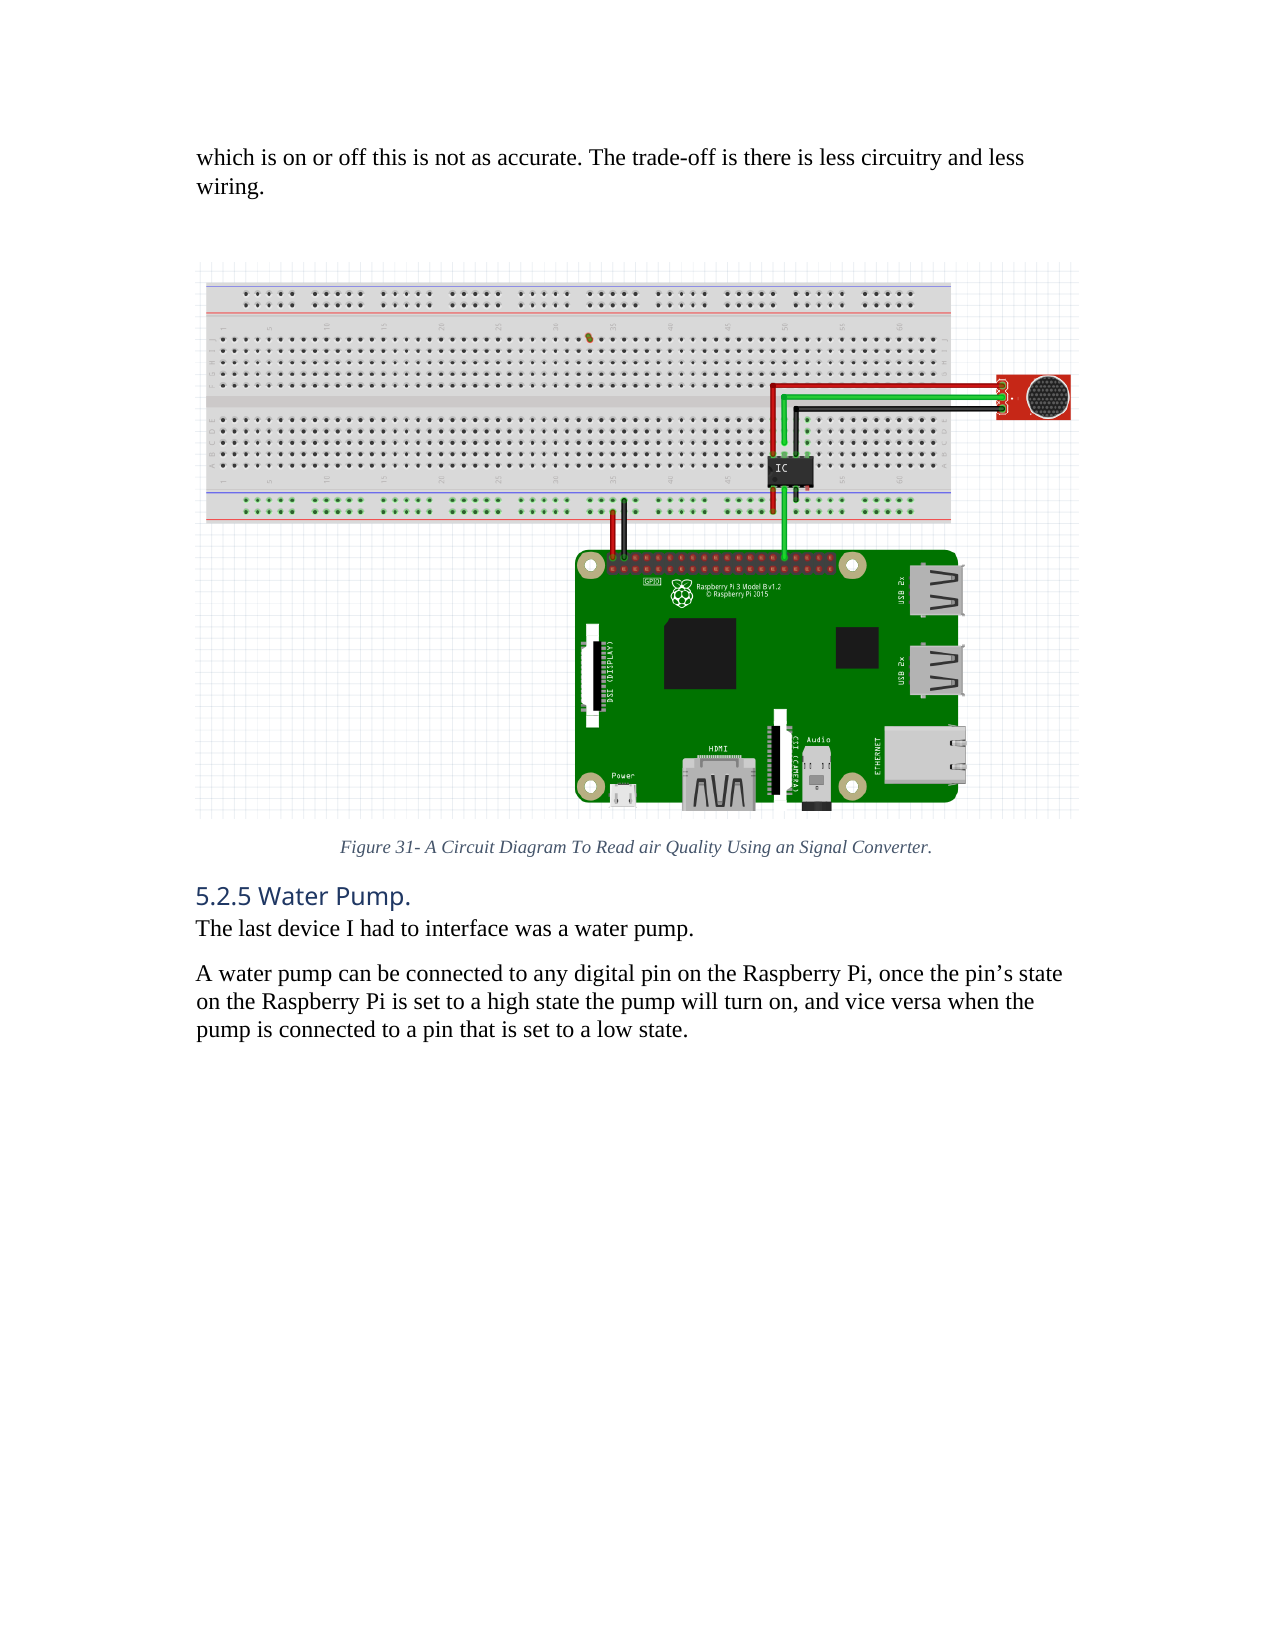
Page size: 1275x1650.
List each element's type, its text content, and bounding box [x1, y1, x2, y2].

text The last device I had to interface was a water pump. [195, 914, 1079, 941]
subtitle 5.2.5 Water Pump. [195, 879, 1079, 913]
text A water pump can be connected to any digital pin on the Raspberry Pi, once the pin’s state on the Raspberry Pi is set to a high state the pump will turn on, and vice versa when the pump is connected to a pin that is set to a low state. [195, 959, 1079, 1043]
text Figure - A Circuit Diagram To Read air Quality Using an Signal Converter. [195, 836, 1079, 858]
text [195, 143, 1079, 199]
picture [195, 262, 1079, 819]
